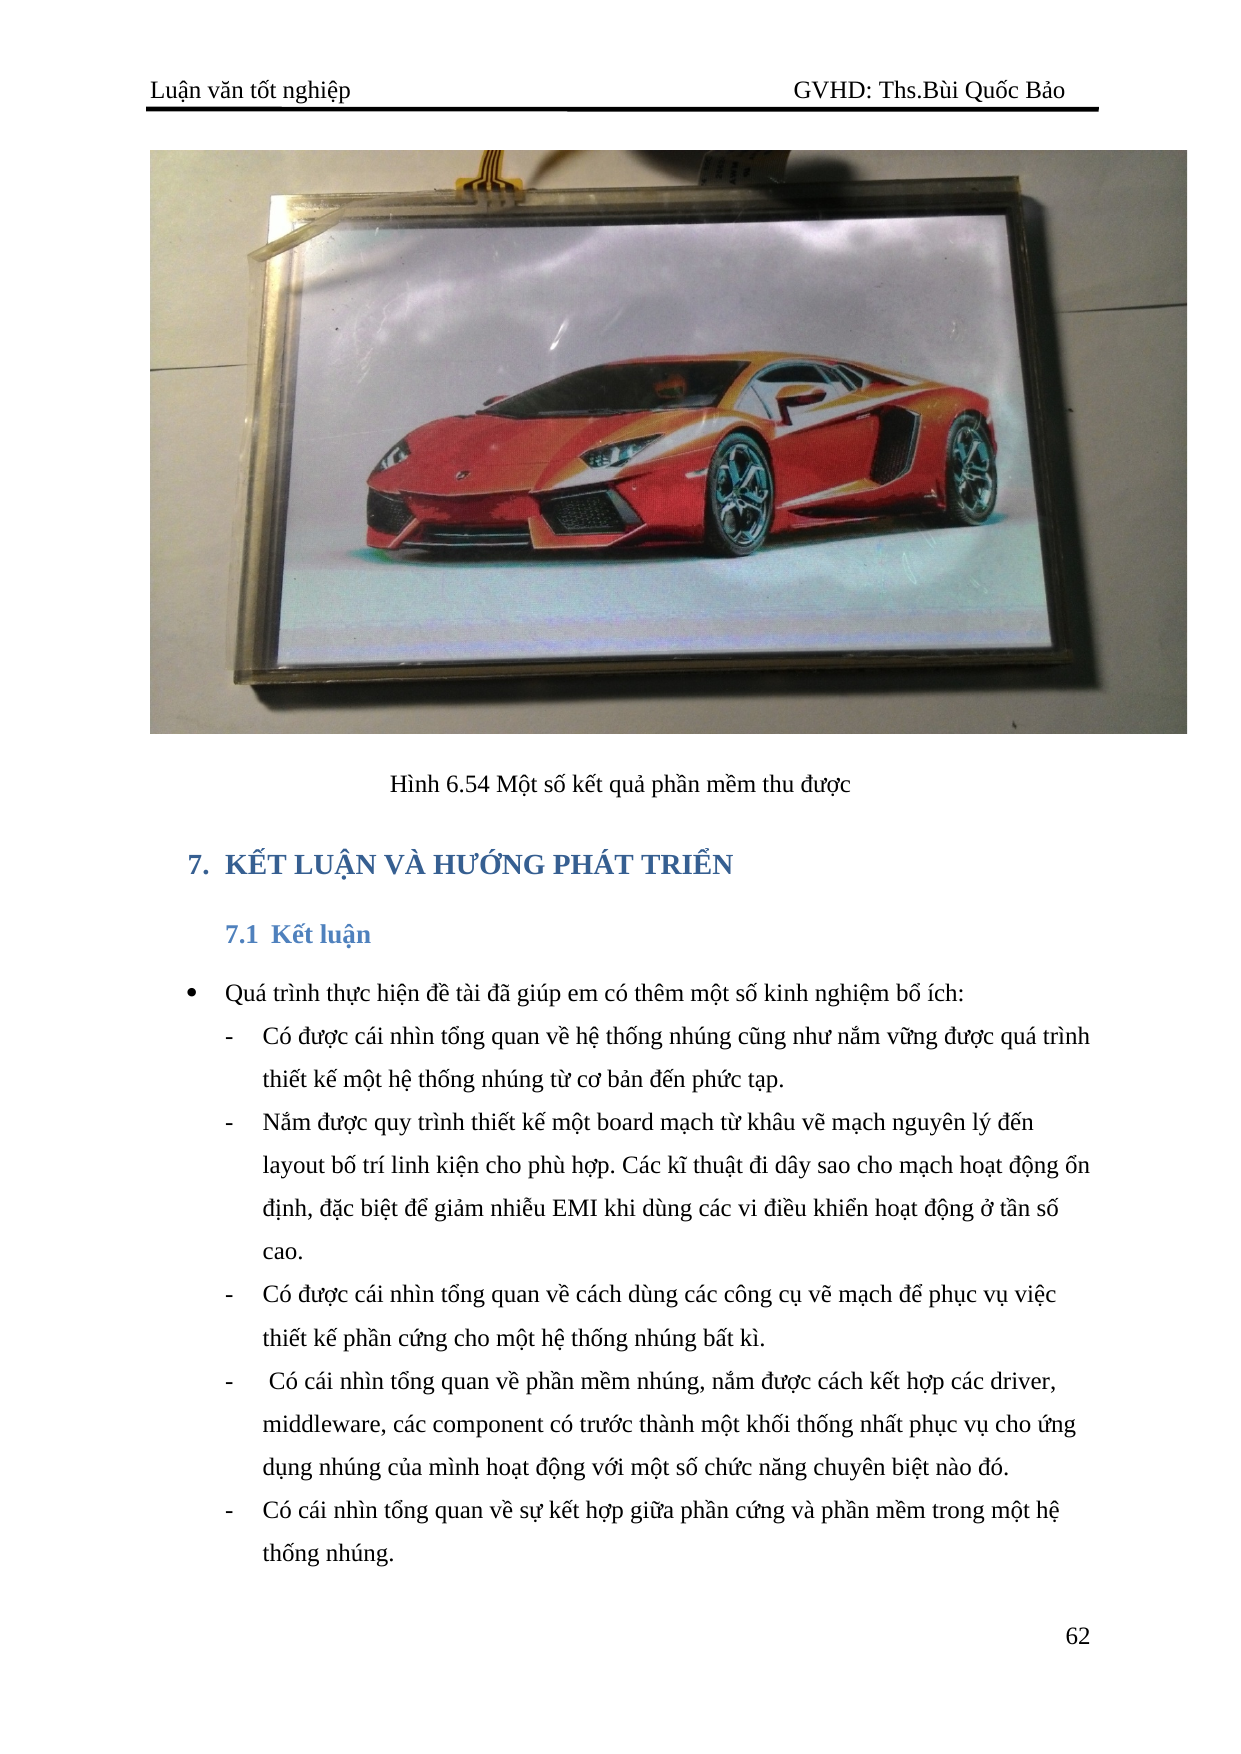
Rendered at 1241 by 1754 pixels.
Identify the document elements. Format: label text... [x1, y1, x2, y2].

list Có cái nhìn tổng quan về phần mềm nhúng, nắm được cách kết hợp các driver, middleware, các component có trước thành một khối thống nhất phục vụ cho ứng dụng nhúng của mình hoạt động với một số chức năng chuyên biệt nào đó. [225, 1366, 1090, 1481]
subtitle Kết luận [225, 918, 1090, 950]
list Nắm được quy trình thiết kế một board mạch từ khâu vẽ mạch nguyên lý đến layout bố trí linh kiện cho phù hợp. Các kĩ thuật đi dây sao cho mạch hoạt động ổn định, đặc biệt để giảm nhiễu EMI khi dùng các vi điều khiển hoạt động ở tần số cao. [225, 1107, 1090, 1265]
list Có được cái nhìn tổng quan về cách dùng các công cụ vẽ mạch để phục vụ việc thiết kế phần cứng cho một hệ thống nhúng bất kì. [225, 1279, 1090, 1351]
list Có cái nhìn tổng quan về sự kết hợp giữa phần cứng và phần mềm trong một hệ thống nhúng. [225, 1495, 1090, 1567]
list Có được cái nhìn tổng quan về hệ thống nhúng cũng như nắm vững được quá trình thiết kế một hệ thống nhúng từ cơ bản đến phức tạp. [225, 1021, 1090, 1093]
list Quá trình thực hiện đề tài đã giúp em có thêm một số kinh nghiệm bổ ích: [187, 978, 1090, 1006]
subtitle KẾT LUẬN VÀ HƯỚNG PHÁT TRIỂN [187, 847, 1090, 881]
picture [150, 150, 1188, 734]
